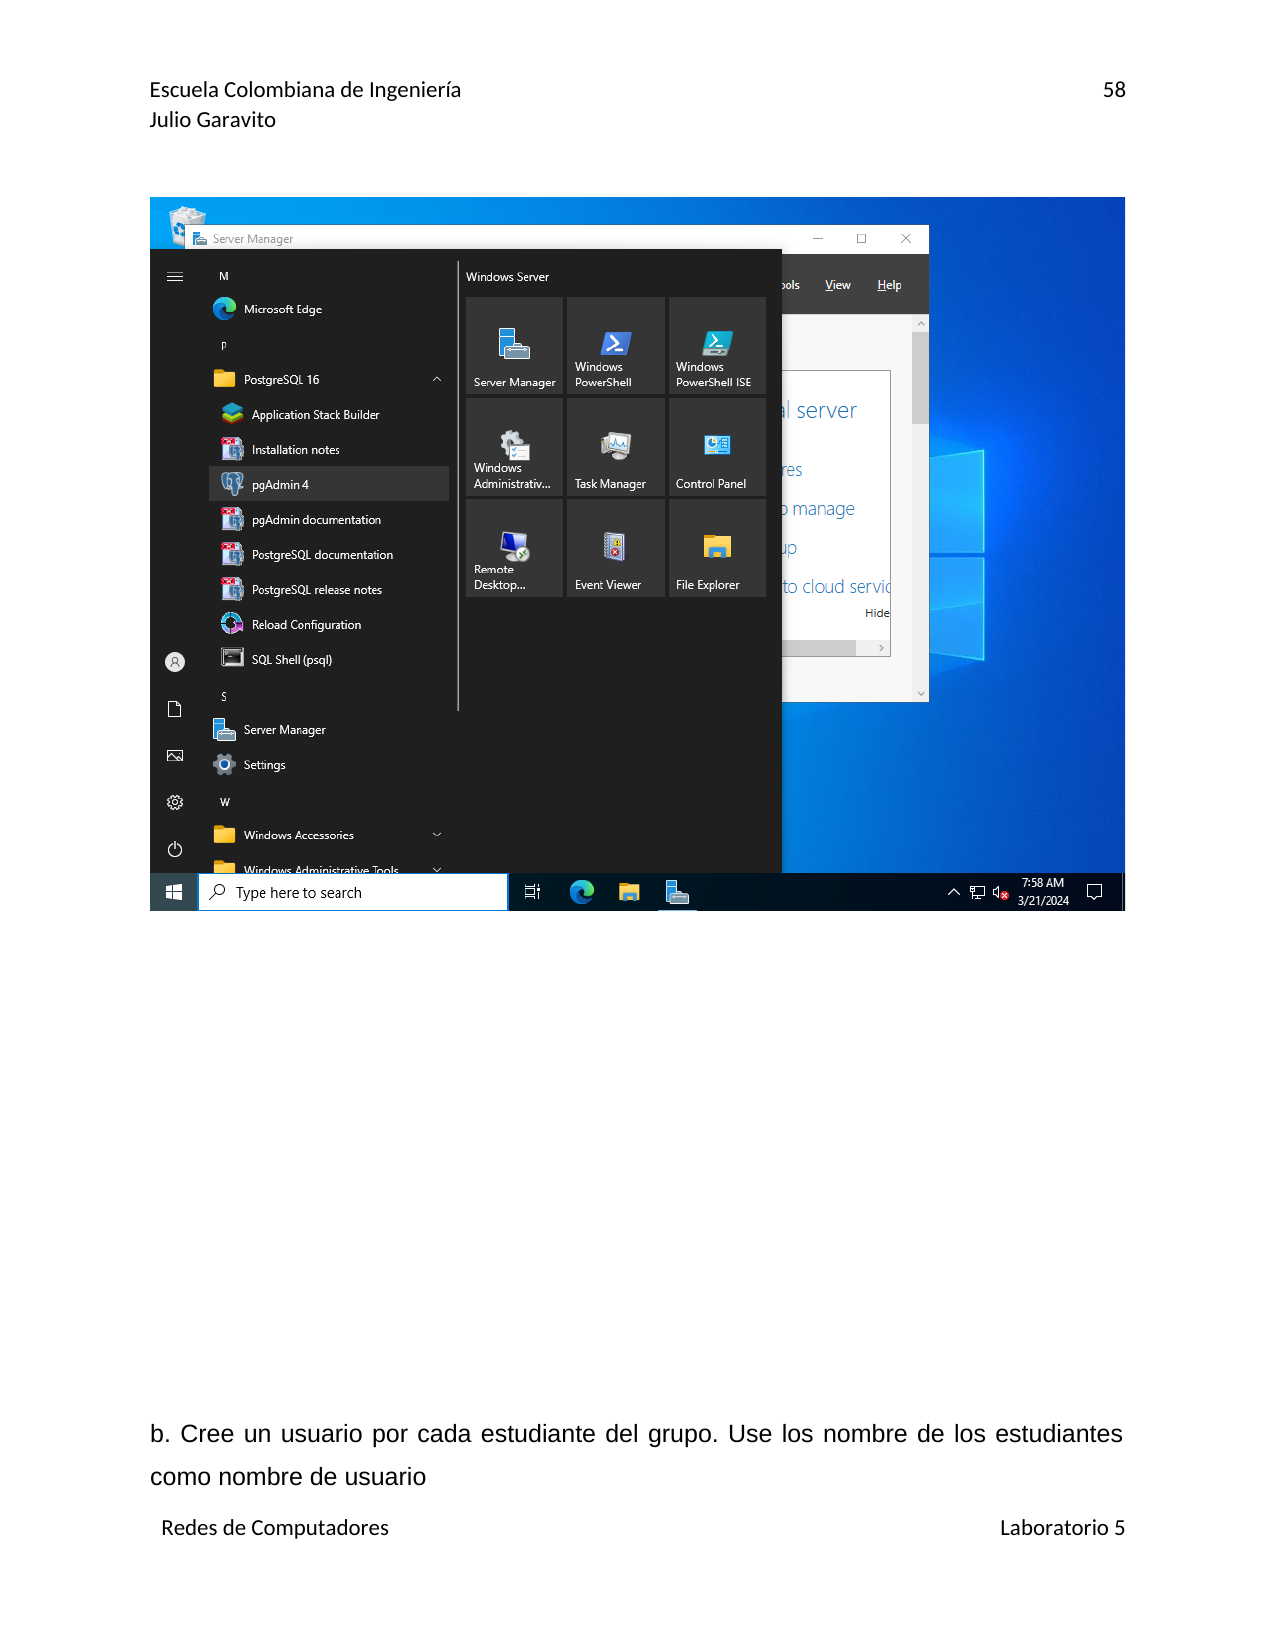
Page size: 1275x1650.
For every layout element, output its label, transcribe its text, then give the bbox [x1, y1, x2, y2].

text b. Cree un usuario por cada estudiante del grupo. Use los nombre de los estudiantes como nombre de usuario [150, 1419, 1125, 1491]
picture [150, 197, 1125, 911]
